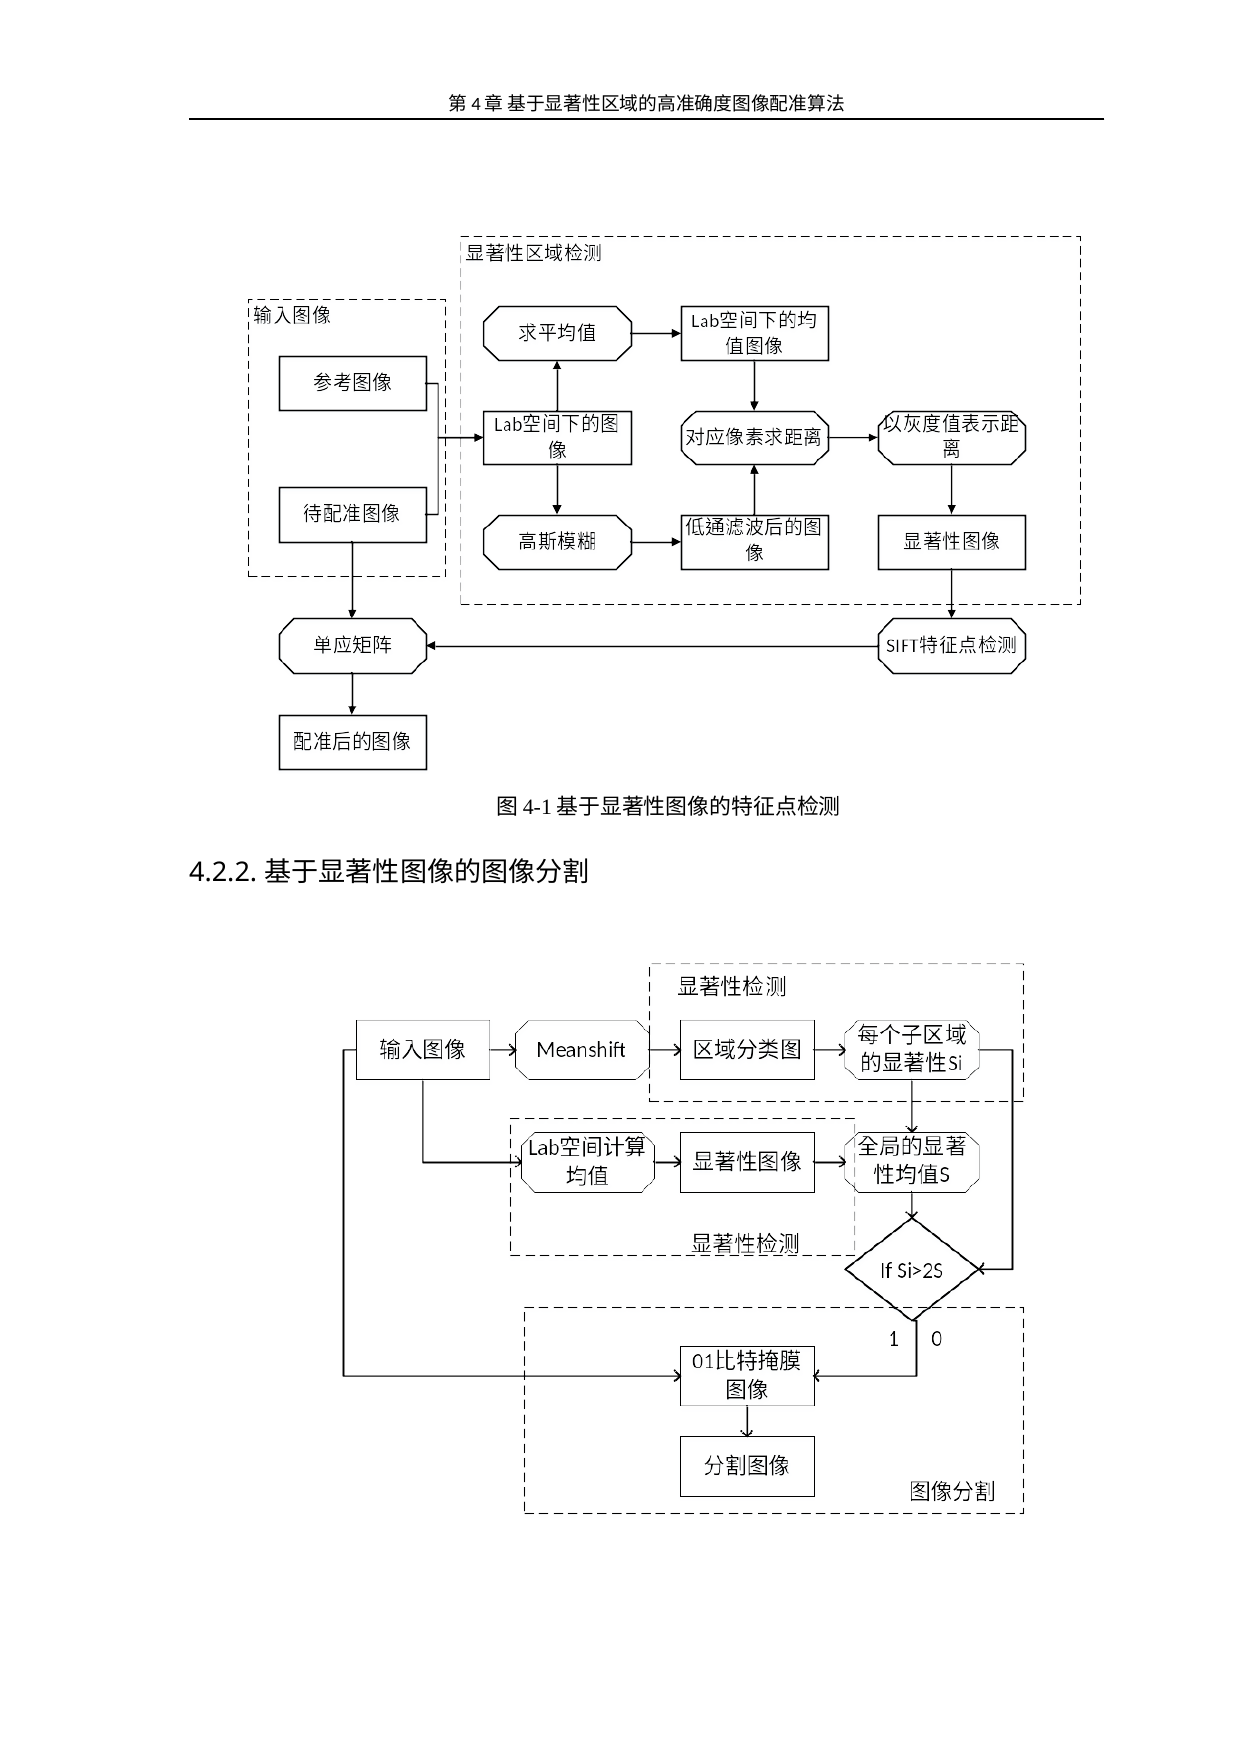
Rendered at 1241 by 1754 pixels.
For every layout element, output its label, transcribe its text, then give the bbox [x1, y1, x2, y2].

subtitle 4.2.2. 基于显著性图像的图像分割 [189, 850, 1104, 889]
subtitle 图4-1基于显著性图像的特征点检测 [189, 789, 1104, 821]
